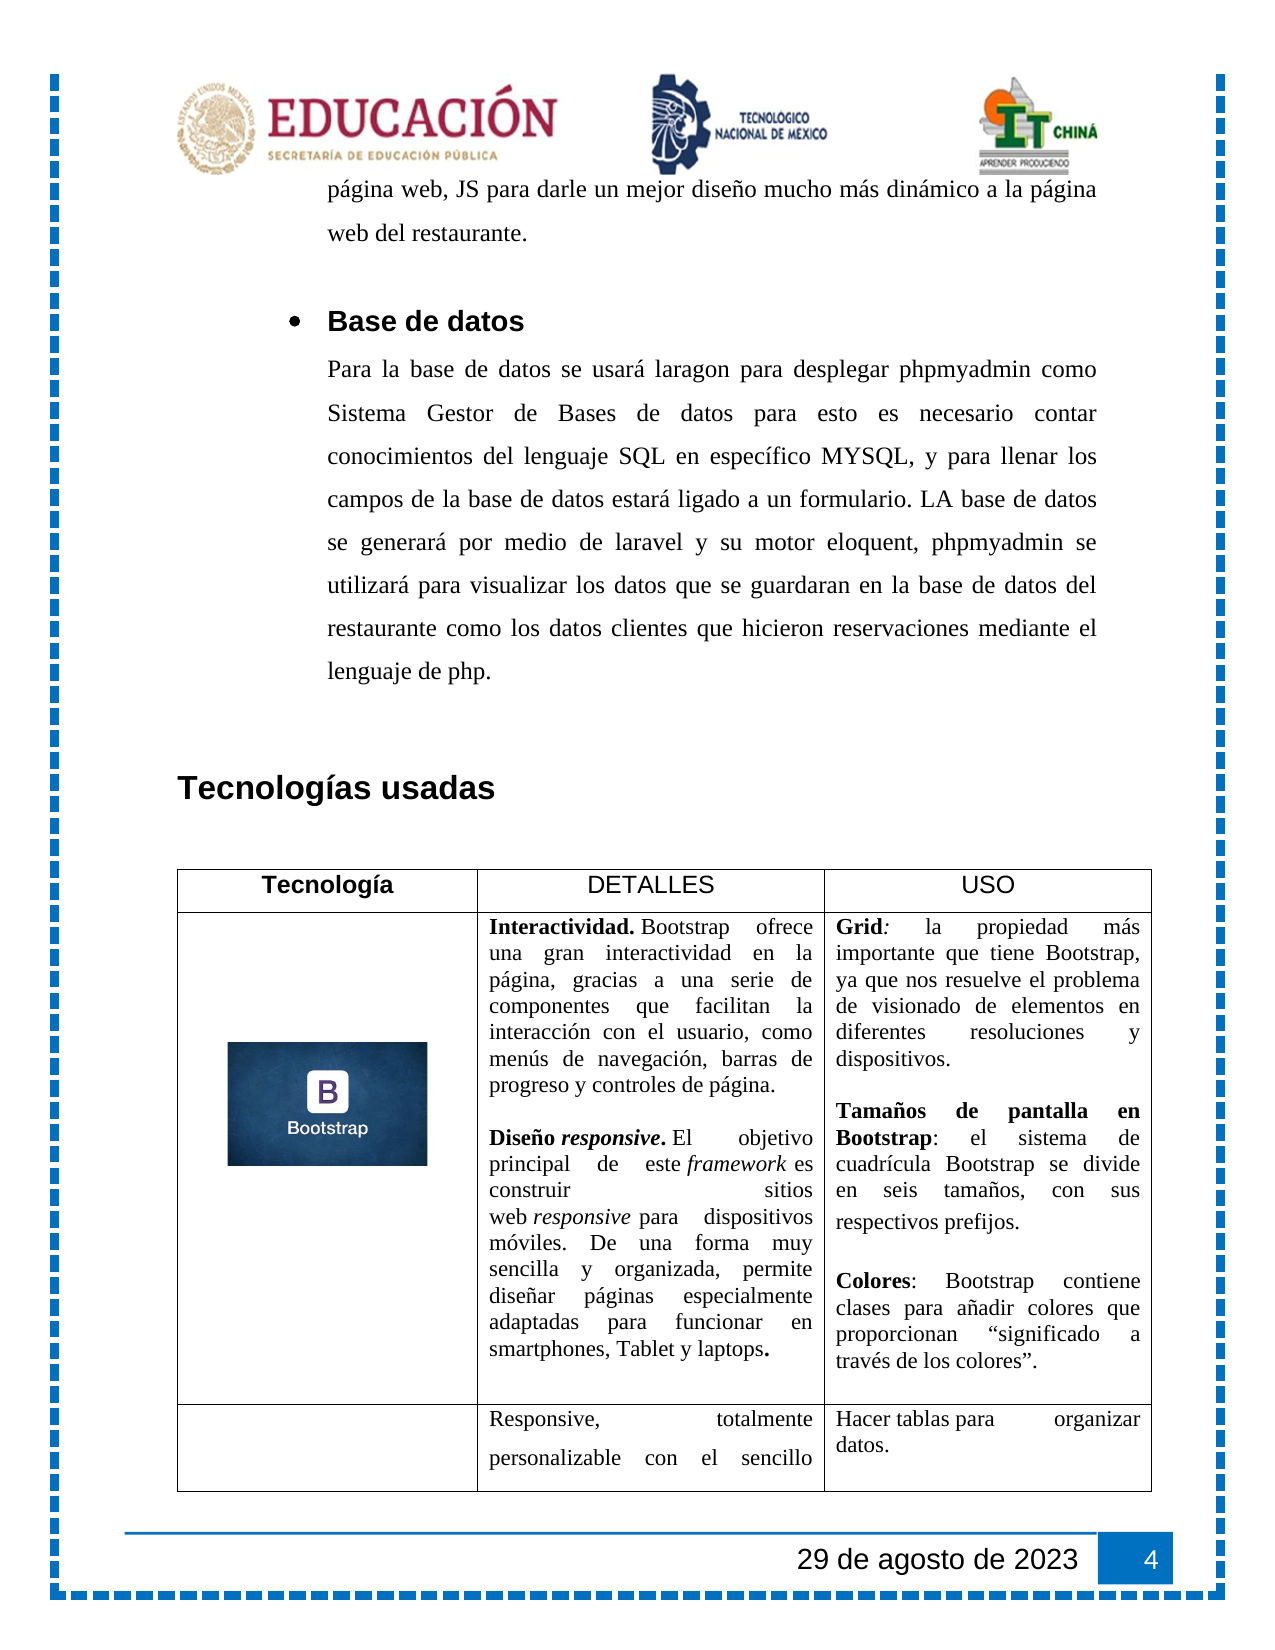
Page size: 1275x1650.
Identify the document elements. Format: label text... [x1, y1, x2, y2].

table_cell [825, 1405, 1151, 1491]
picture [227, 1042, 428, 1166]
table_header USO [825, 870, 1151, 912]
table_cell Grid: la propiedad más importante que tiene Bootstrap, ya que nos resuelve el problema de visionado de elementos en diferentes resoluciones y dispositivos. Tamaños de pantalla en Bootstrap: el sistema de cuadrícula Bootstrap se divide en seis tamaños, con sus respectivos prefijos. Colores: Bootstrap contiene clases para añadir colores que proporcionan “significado a través de los colores”. [825, 913, 1151, 1404]
list Para la base de datos se usará laragon para desplegar phpmyadmin como Sistema Gestor de Bases de datos para esto es necesario contar conocimientos del lenguaje SQL en específico MYSQL, y para llenar los campos de la base de datos estará ligado a un formulario. LA base de datos se generará por medio de laravel y su motor eloquent, phpmyadmin se utilizará para visualizar los datos que se guardaran en la base de datos del restaurante como los datos clientes que hicieron reservaciones mediante el lenguaje de php. [327, 354, 1098, 685]
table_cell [478, 1405, 824, 1491]
subtitle Tecnologías usadas [177, 768, 1098, 806]
table_cell [178, 1405, 477, 1491]
table_header DETALLES [478, 870, 824, 912]
table_cell [178, 913, 477, 1404]
list Base de datos [289, 304, 1098, 338]
table_header Tecnología [178, 870, 477, 912]
table_cell Interactividad. Bootstrap ofrece una gran interactividad en la página, gracias a una serie de componentes que facilitan la interacción con el usuario, como menús de navegación, barras de progreso y controles de página. Diseño responsive. El objetivo principal de este framework es construir sitios web responsive para dispositivos móviles. De una forma muy sencilla y organizada, permite diseñar páginas especialmente adaptadas para funcionar en smartphones, Tablet y laptops. [478, 913, 824, 1404]
picture [177, 73, 1098, 175]
